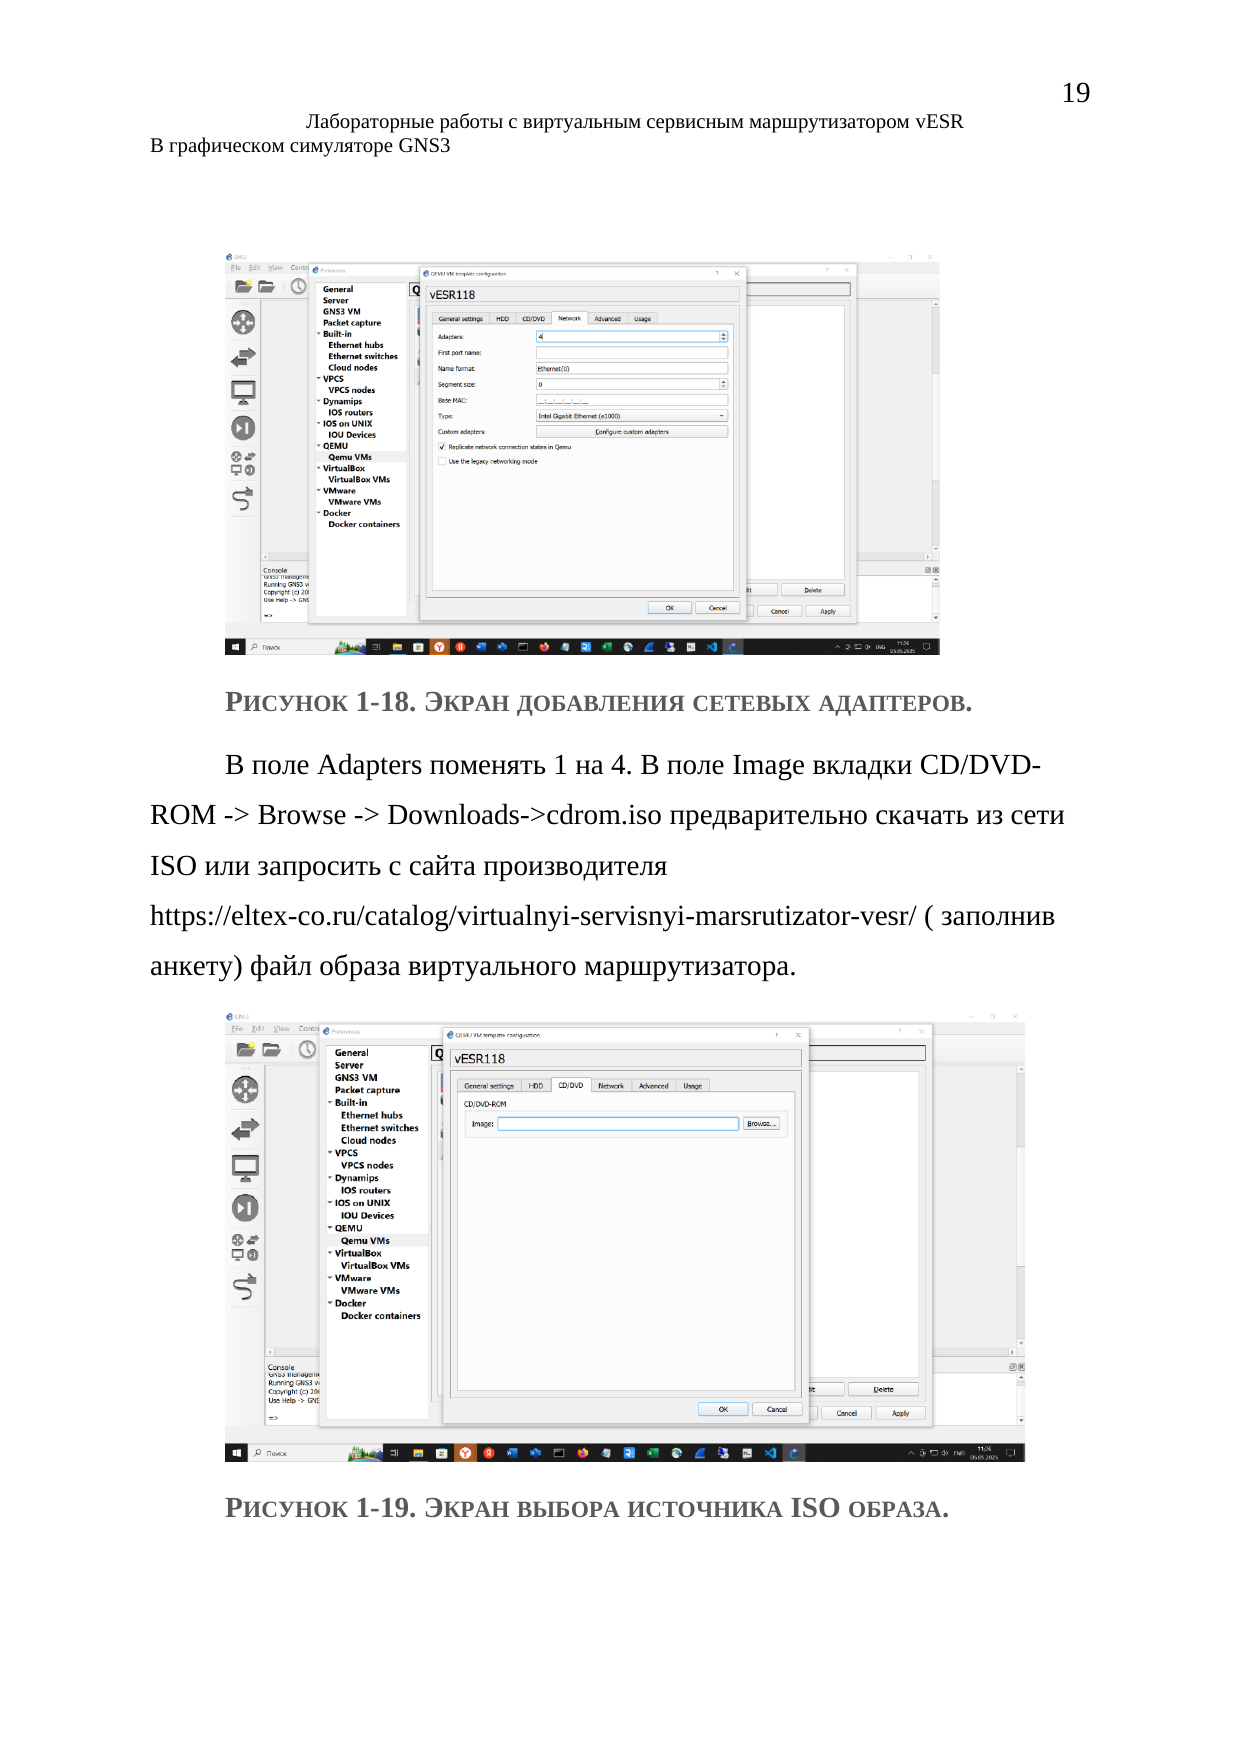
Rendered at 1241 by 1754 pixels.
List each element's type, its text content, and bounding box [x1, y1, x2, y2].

text Рисунок 1-19. Экран выбора источника ISO образа. [150, 1490, 1090, 1524]
picture [225, 253, 940, 655]
picture [225, 1011, 1025, 1462]
text Рисунок 1-18. Экран добавления сетевых адаптеров. [150, 684, 1090, 718]
text В поле Adapters поменять 1 на 4. В поле Image вкладки CD/DVD-ROM -> Browse -> Downloads->cdrom.iso предварительно скачать из сети ISO или запросить с сайта производителя https://eltex-co.ru/catalog/virtualnyi-servisnyi-marsrutizator-vesr/ ( заполнив анкету) файл образа виртуального маршрутизатора. [150, 747, 1090, 982]
